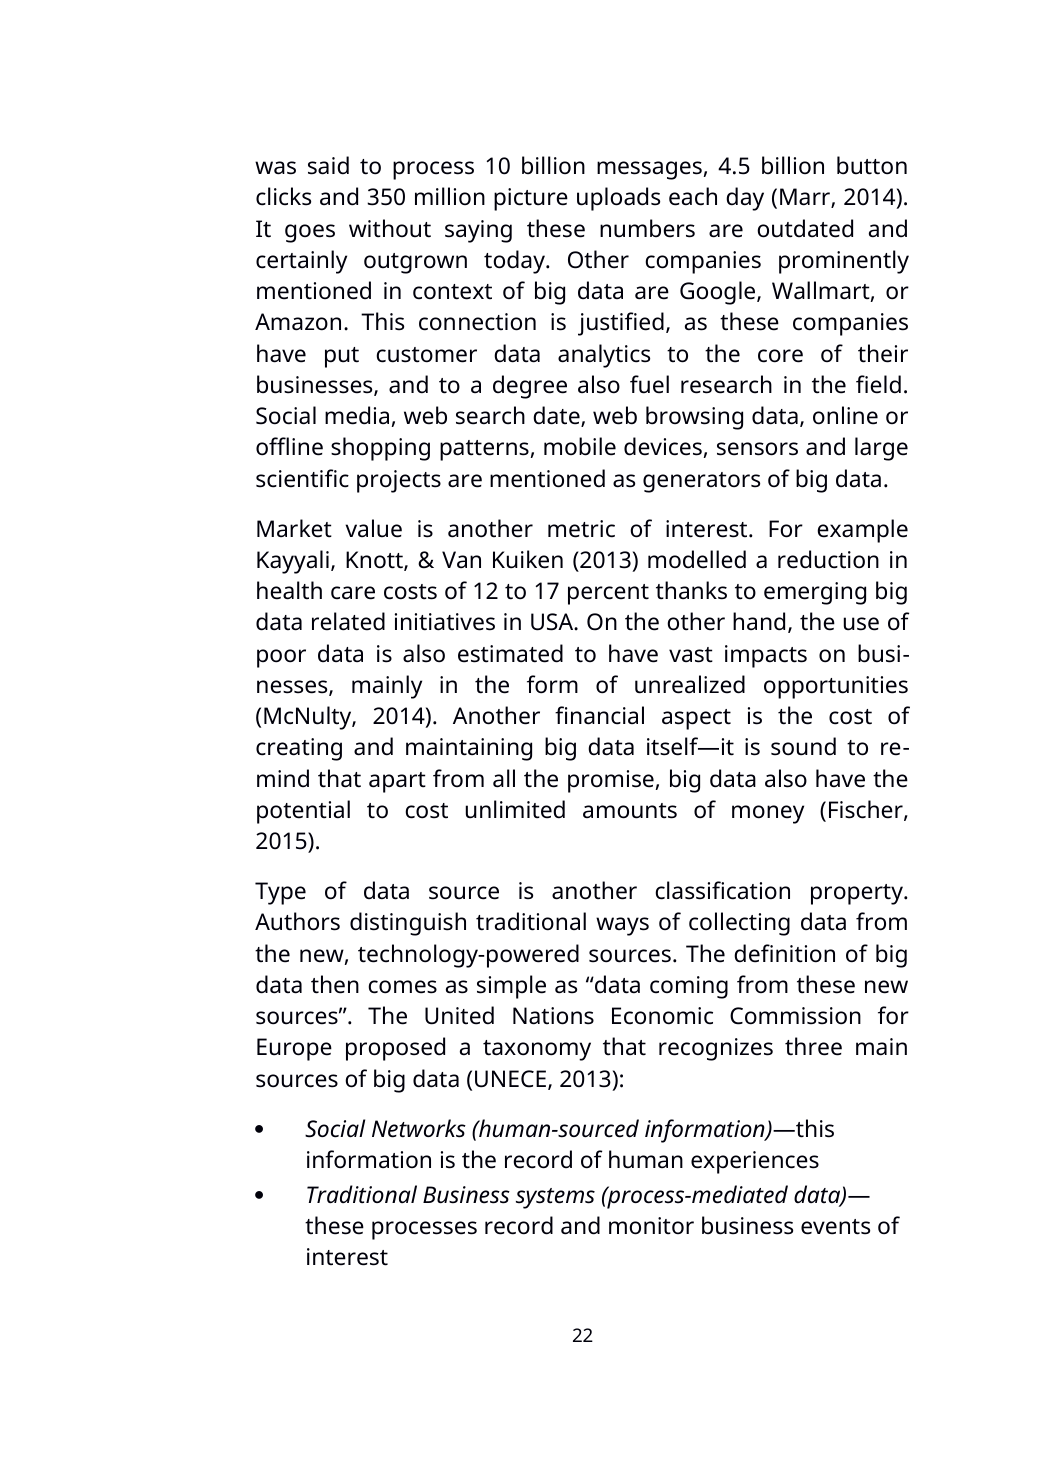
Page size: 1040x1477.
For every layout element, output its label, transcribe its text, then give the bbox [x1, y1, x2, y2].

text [255, 150, 910, 494]
text Market value is another metric of interest. For example Kayyali, Knott, & Van Kuiken (2013) modelled a reduction in health care costs of 12 to 17 percent thanks to emerging big data related initiatives in USA. On the other hand, the use of poor data is also estimated to have vast impacts on businesses, mainly in the form of unrealized opportunities (McNulty, 2014). Another financial aspect is the cost of creating and maintaining big data itself—it is sound to remind that apart from all the promise, big data also have the potential to cost unlimited amounts of money (Fischer, 2015). [255, 512, 910, 856]
text Type of data source is another classification property. Authors distinguish traditional ways of collecting data from the new, technology-powered sources. The definition of big data then comes as simple as “data coming from these new sources”. The United Nations Economic Commission for Europe proposed a taxonomy that recognizes three main sources of big data (UNECE, 2013): [255, 875, 910, 1094]
list Traditional Business systems (process-mediated data)—these processes record and monitor business events of interest [255, 1179, 910, 1272]
list Social Networks (human-sourced information)—this information is the record of human experiences [255, 1112, 910, 1175]
